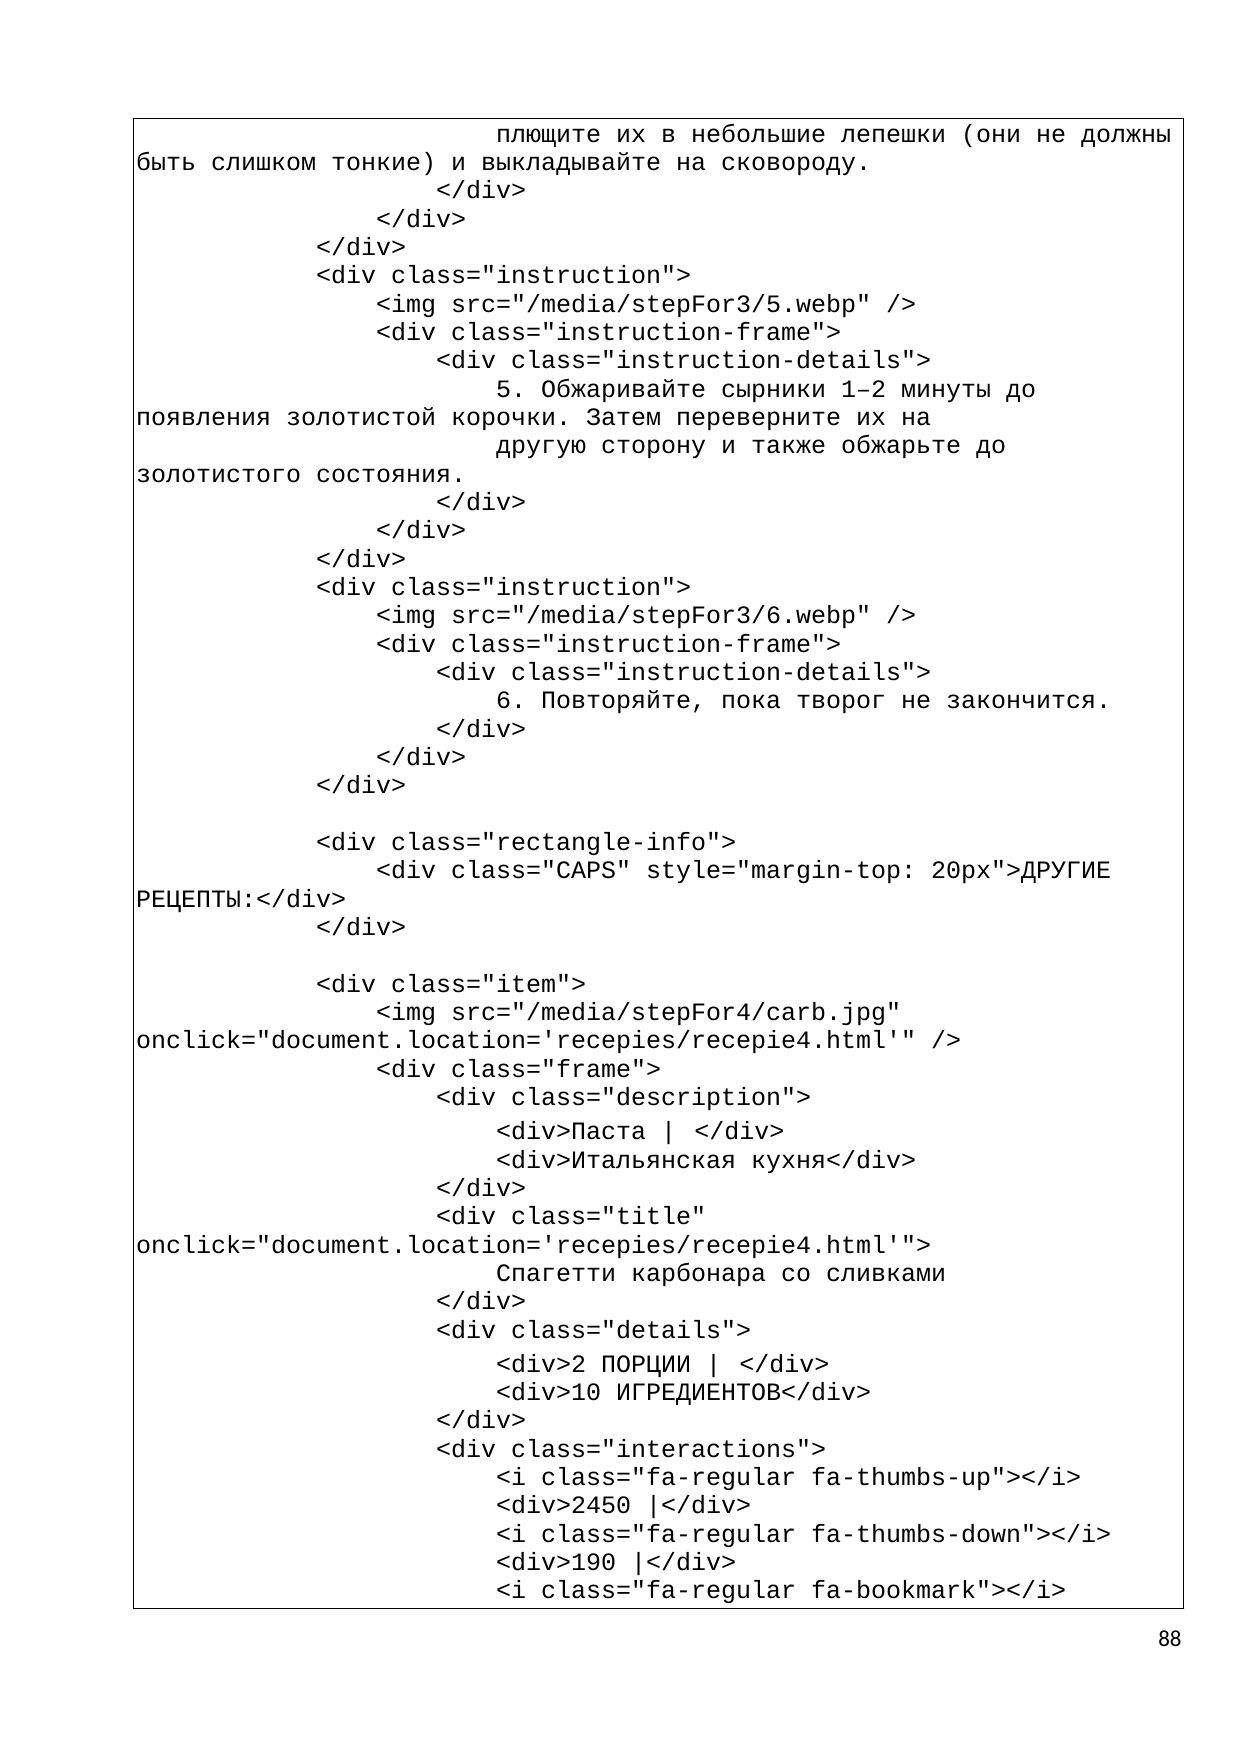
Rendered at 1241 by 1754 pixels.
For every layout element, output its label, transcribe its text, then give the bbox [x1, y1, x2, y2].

text <div class="frame"> [136, 1056, 1181, 1084]
text плющите их в небольшие лепешки (они не должны быть слишком тонкие) и выкладывайте на сковороду. [134, 119, 1183, 178]
text <img src="/media/stepFor3/6.webp" /> [136, 603, 1181, 631]
text <div>2 ПОРЦИИ |⠀</div> [136, 1346, 1181, 1380]
text </div> [136, 1176, 1181, 1204]
text </div> [136, 178, 1181, 206]
text </div> [136, 234, 1181, 263]
text <div class="instruction"> [136, 263, 1181, 291]
text <div>10 ИГРЕДИЕНТОВ</div> [136, 1380, 1181, 1408]
text <div class="instruction-frame"> [136, 631, 1181, 659]
text Спагетти карбонара со сливками [136, 1261, 1181, 1289]
text </div> [136, 206, 1181, 234]
text </div> [136, 914, 1181, 943]
text <div class="details"> [136, 1317, 1181, 1346]
text <i class="fa-regular fa-thumbs-up"></i> [136, 1465, 1181, 1493]
text </div> [136, 773, 1181, 801]
text <div>Паста |⠀</div> [136, 1113, 1181, 1147]
text </div> [136, 1289, 1181, 1317]
text </div> [136, 489, 1181, 518]
text <div class="description"> [136, 1084, 1181, 1113]
text </div> [136, 1408, 1181, 1436]
text <div>Итальянская кухня</div> [136, 1147, 1181, 1176]
text <div class="title" onclick="document.location='recepies/recepie4.html'"> [136, 1204, 1181, 1261]
text </div> [136, 546, 1181, 574]
text <div class="instruction-frame"> [136, 319, 1181, 348]
text </div> [136, 716, 1181, 744]
text <div class="interactions"> [136, 1436, 1181, 1465]
text <div class="instruction-details"> [136, 659, 1181, 688]
text </div> [136, 744, 1181, 773]
text <div class="rectangle-info"> [136, 829, 1181, 858]
text <div class="item"> [136, 971, 1181, 999]
text 5. Обжаривайте сырники 1–2 минуты до появления золотистой корочки. Затем переверните их на [136, 376, 1181, 433]
text <i class="fa-regular fa-bookmark"></i> [134, 1575, 1183, 1608]
text <div>190 |</div> [136, 1550, 1181, 1575]
text <img src="/media/stepFor4/carb.jpg" onclick="document.location='recepies/recepie4.html'" /> [136, 999, 1181, 1056]
text <div class="CAPS" style="margin-top: 20px">ДРУГИЕ РЕЦЕПТЫ:</div> [136, 858, 1181, 914]
text </div> [136, 518, 1181, 546]
text <div class="instruction-details"> [136, 348, 1181, 376]
text <i class="fa-regular fa-thumbs-down"></i> [136, 1521, 1181, 1550]
text <img src="/media/stepFor3/5.webp" /> [136, 291, 1181, 319]
text <div class="instruction"> [136, 574, 1181, 603]
text 6. Повторяйте, пока творог не закончится. [136, 688, 1181, 716]
text другую сторону и также обжарьте до золотистого состояния. [136, 433, 1181, 489]
text <div>2450 |</div> [136, 1493, 1181, 1521]
